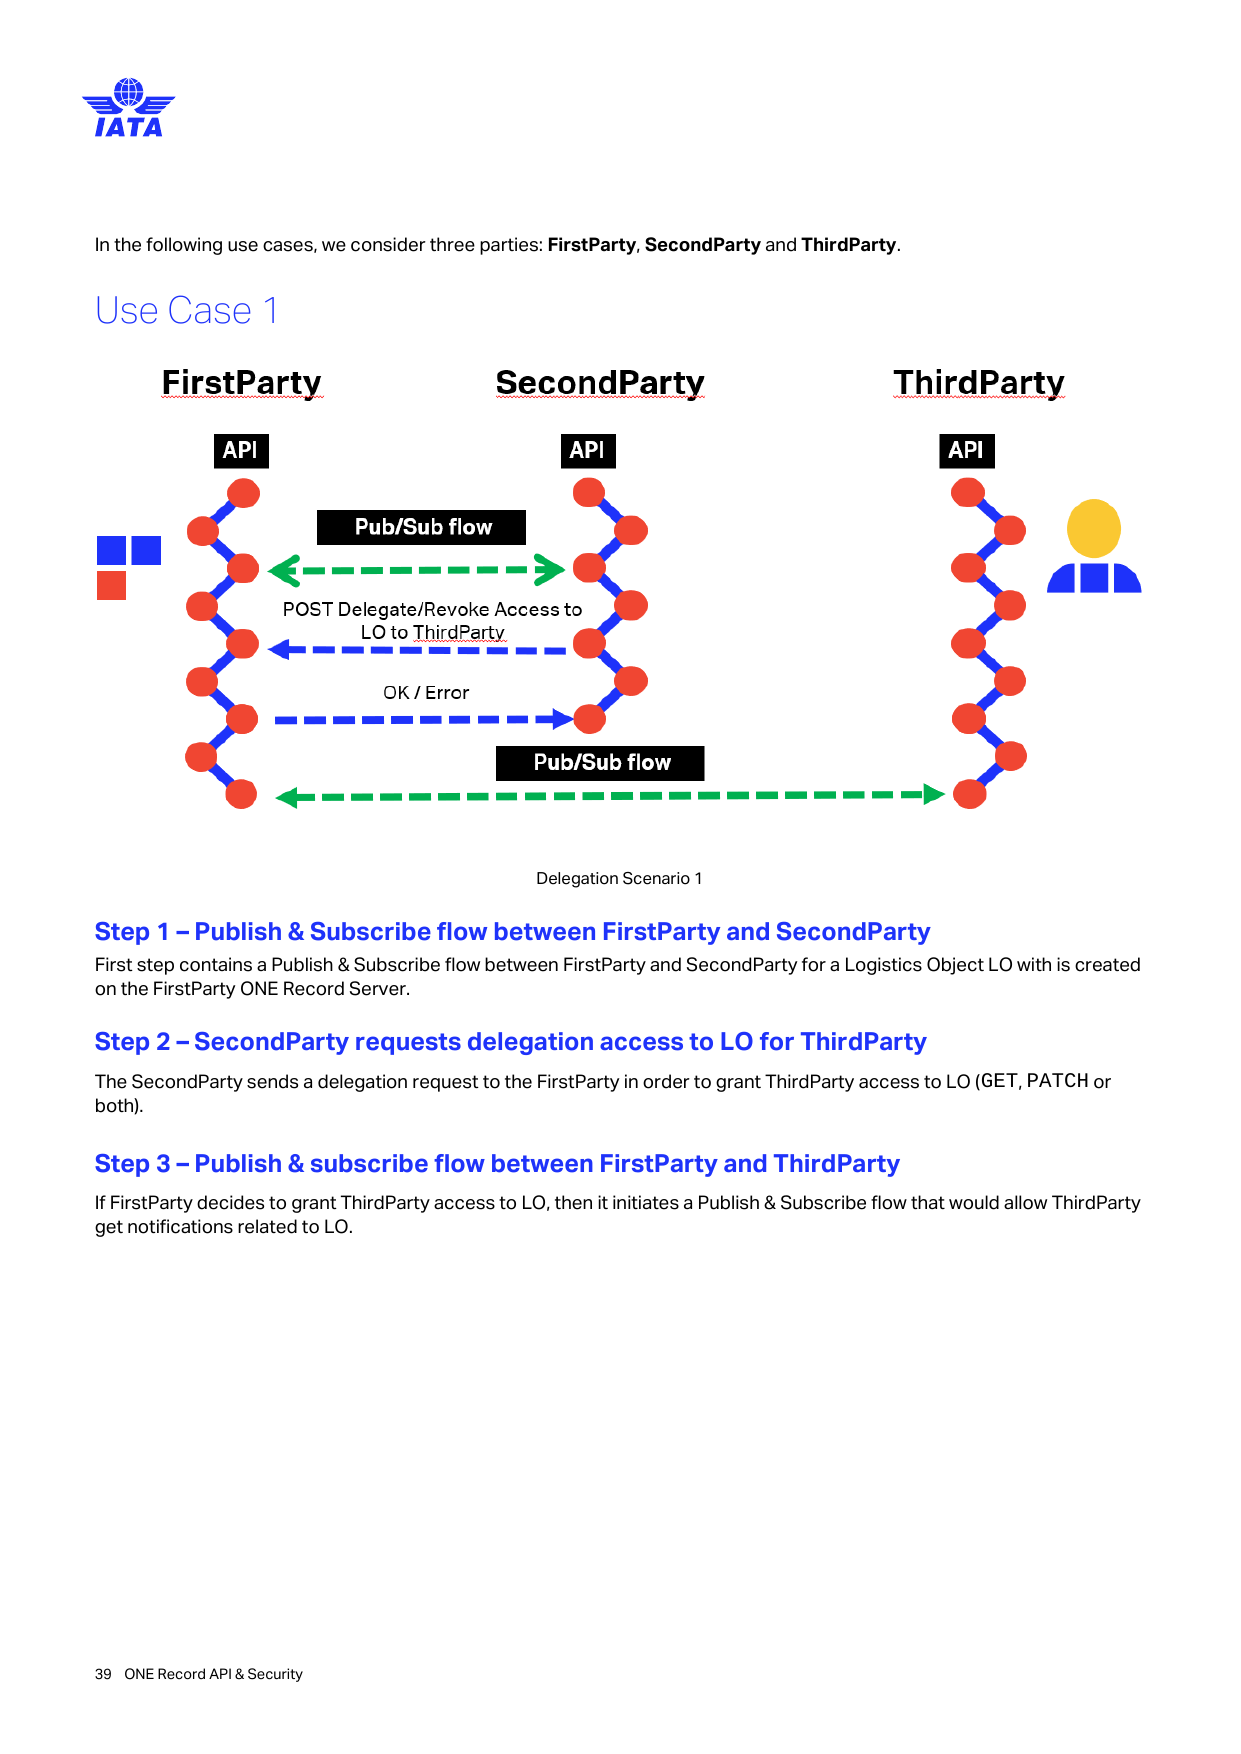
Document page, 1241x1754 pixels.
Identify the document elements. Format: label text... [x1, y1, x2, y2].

text In the following use cases, we consider three parties: FirstParty, SecondParty and ThirdParty. [94, 233, 1146, 257]
subtitle Step 1 – Publish & Subscribe flow between FirstParty and SecondParty [94, 915, 1146, 946]
picture [94, 345, 1146, 839]
text Delegation Scenario 1 [94, 868, 1146, 889]
list First step contains a Publish & Subscribe flow between FirstParty and SecondParty for a Logistics Object LO with is created on the FirstParty ONE Record Server. [94, 953, 1146, 1001]
subtitle Step 3 – Publish & subscribe flow between FirstParty and ThirdParty [94, 1147, 1146, 1179]
text If FirstParty decides to grant ThirdParty access to LO, then it initiates a Publish & Subscribe flow that would allow ThirdParty get notifications related to LO. [94, 1191, 1146, 1239]
subtitle Step 2 – SecondParty requests delegation access to LO for ThirdParty [94, 1026, 1146, 1057]
text The SecondParty sends a delegation request to the FirstParty in order to grant ThirdParty access to LO (GET, PATCH or both). [94, 1069, 1146, 1118]
subtitle Use Case 1 [94, 286, 1146, 333]
